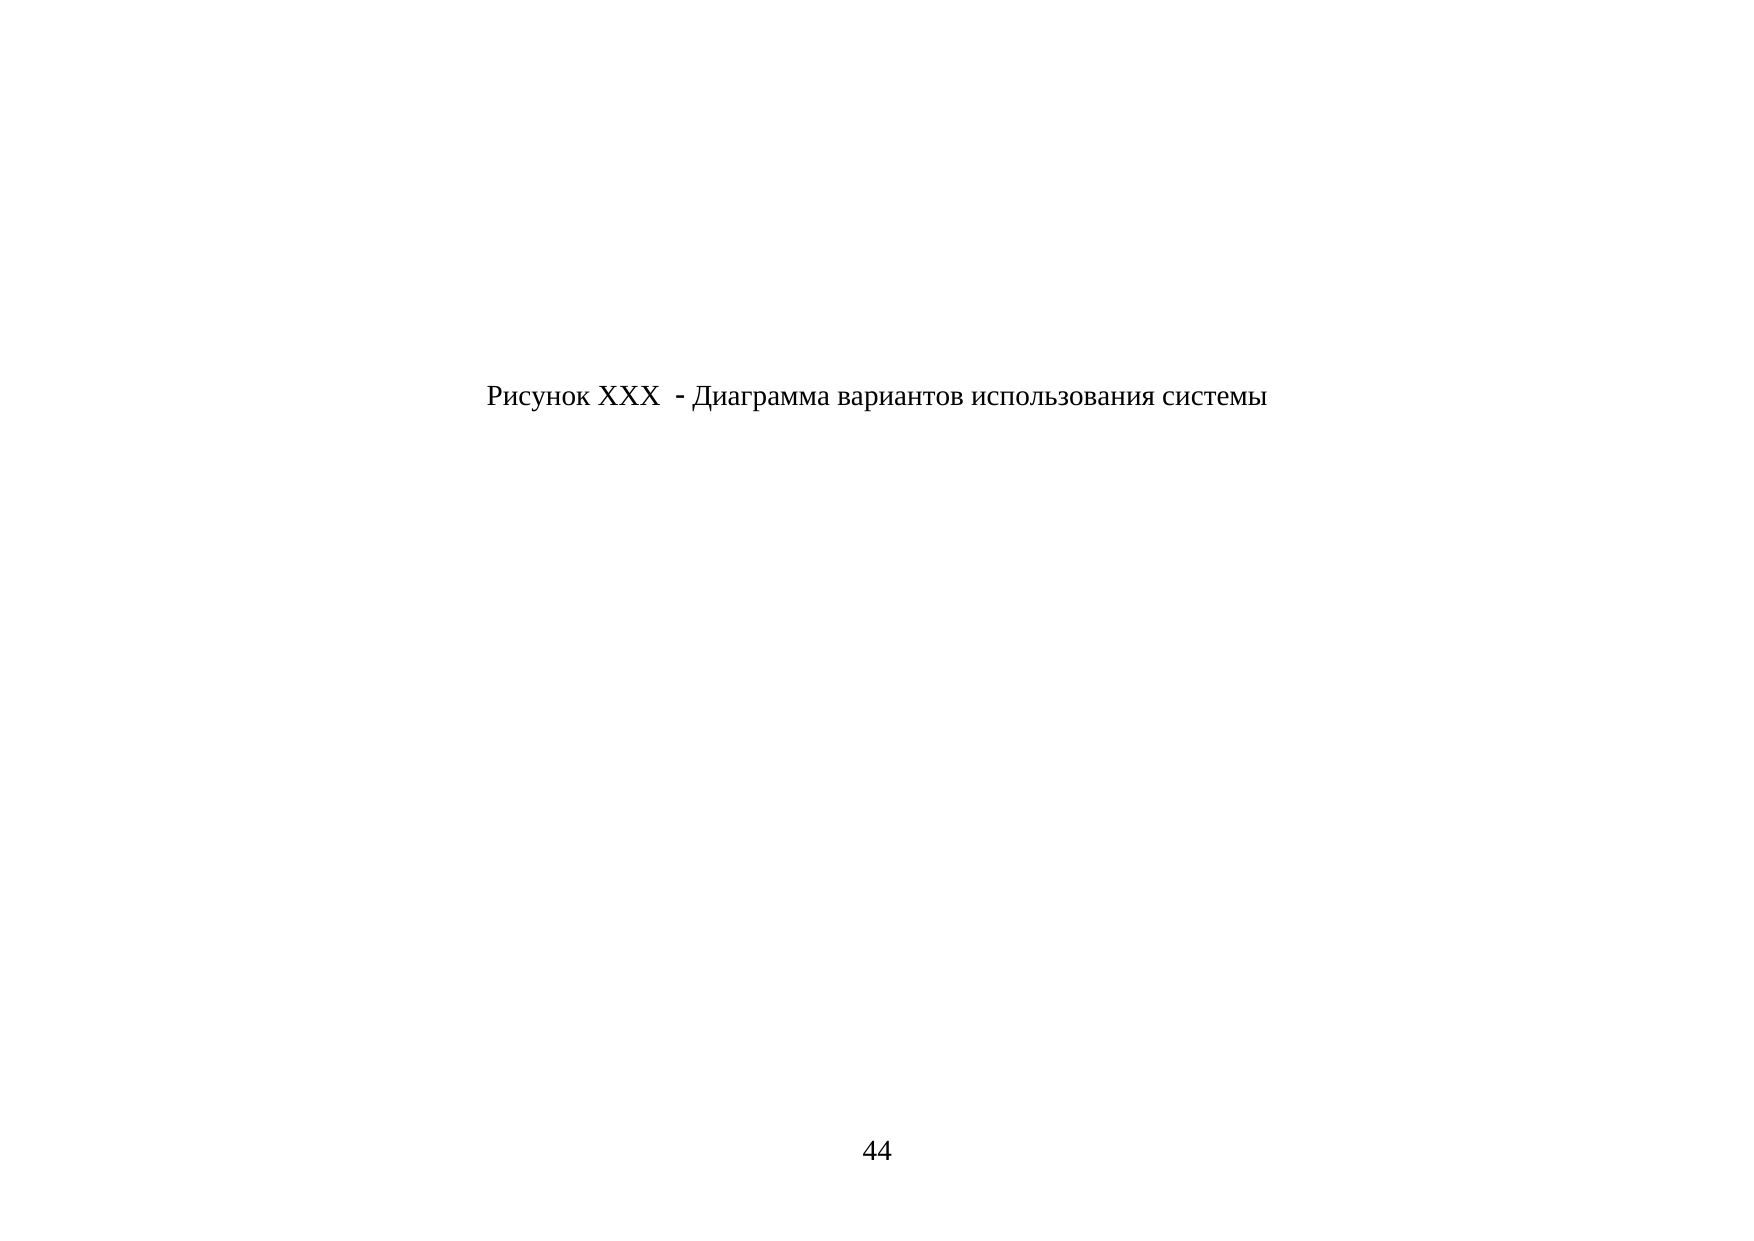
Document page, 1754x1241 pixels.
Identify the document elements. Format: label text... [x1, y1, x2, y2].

text Рисунок ХХХ Диаграмма вариантов использования системы [118, 378, 1636, 412]
